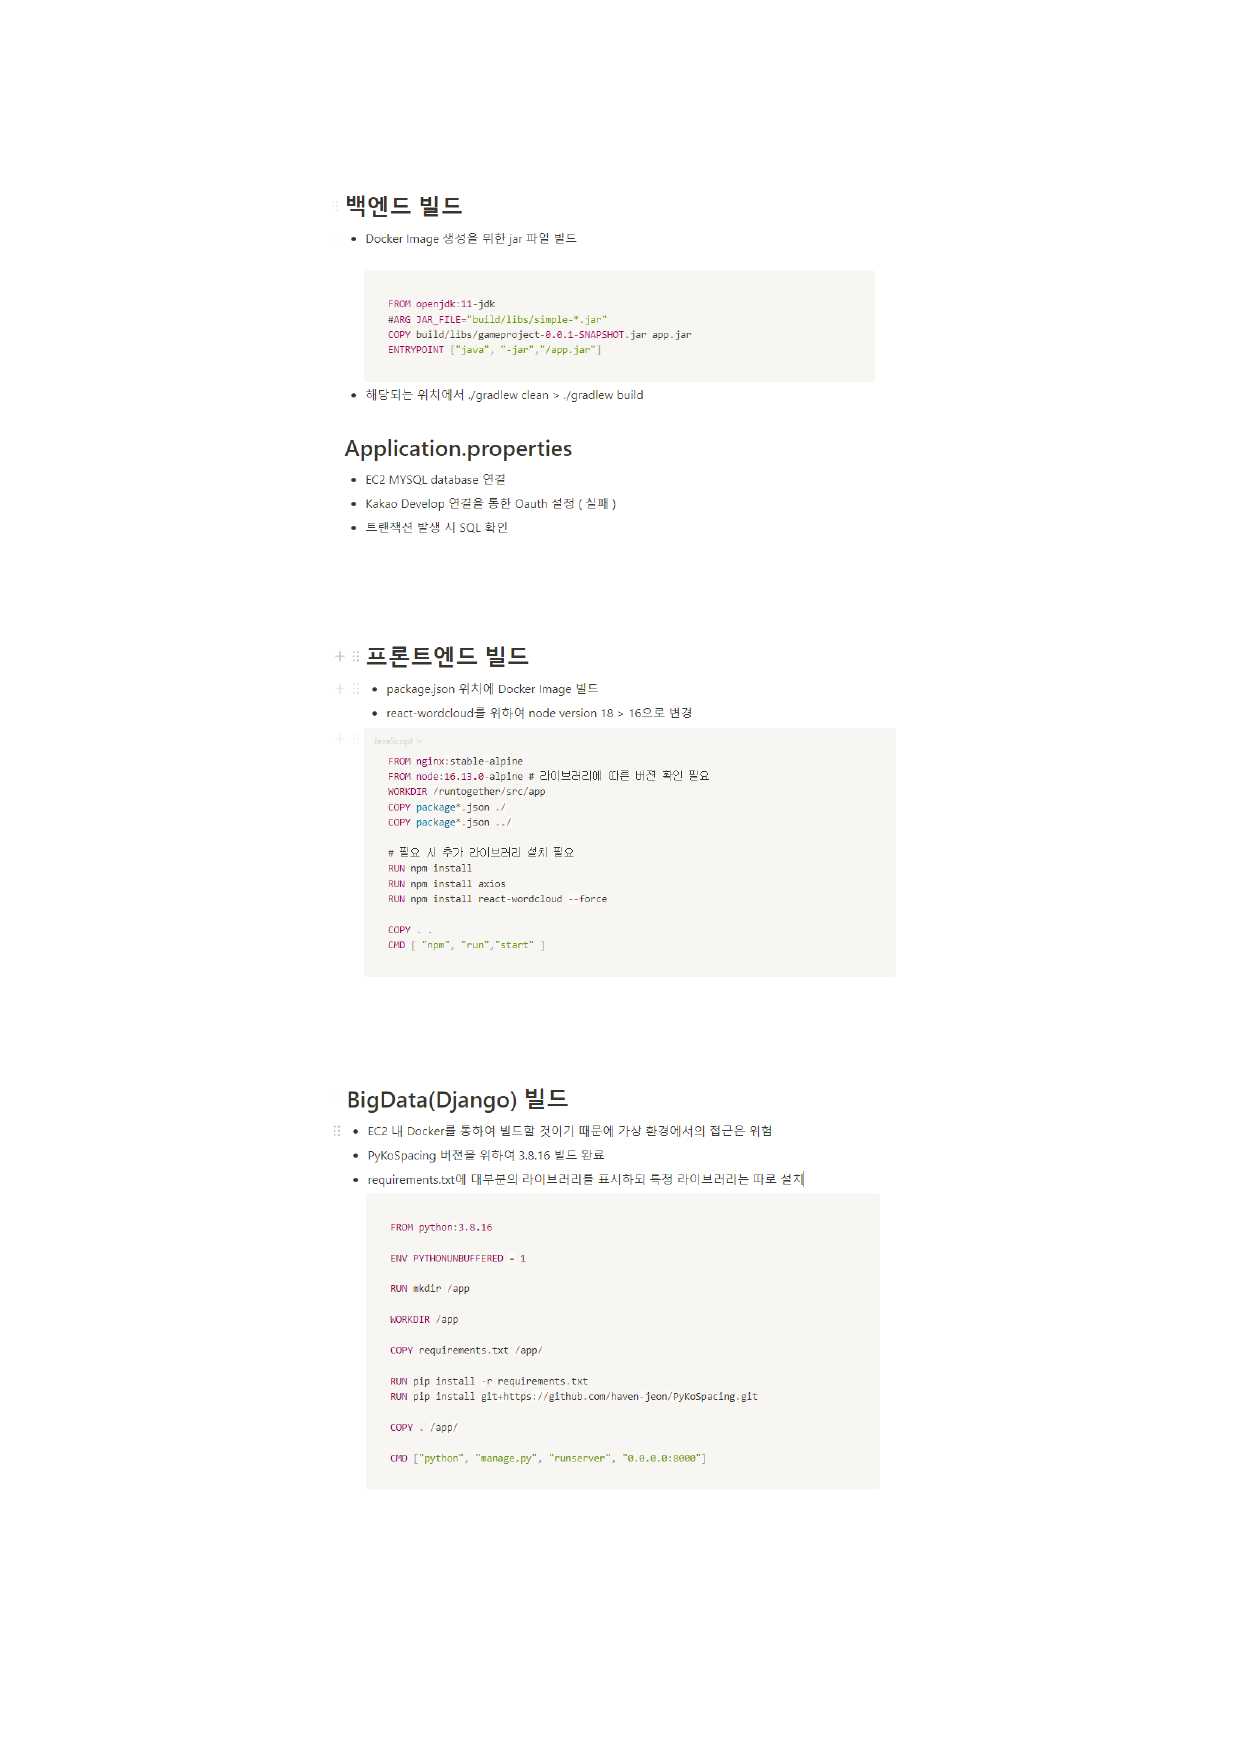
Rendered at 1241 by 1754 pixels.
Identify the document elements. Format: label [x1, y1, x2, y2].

picture [331, 1067, 909, 1499]
picture [329, 177, 912, 554]
picture [329, 625, 912, 996]
